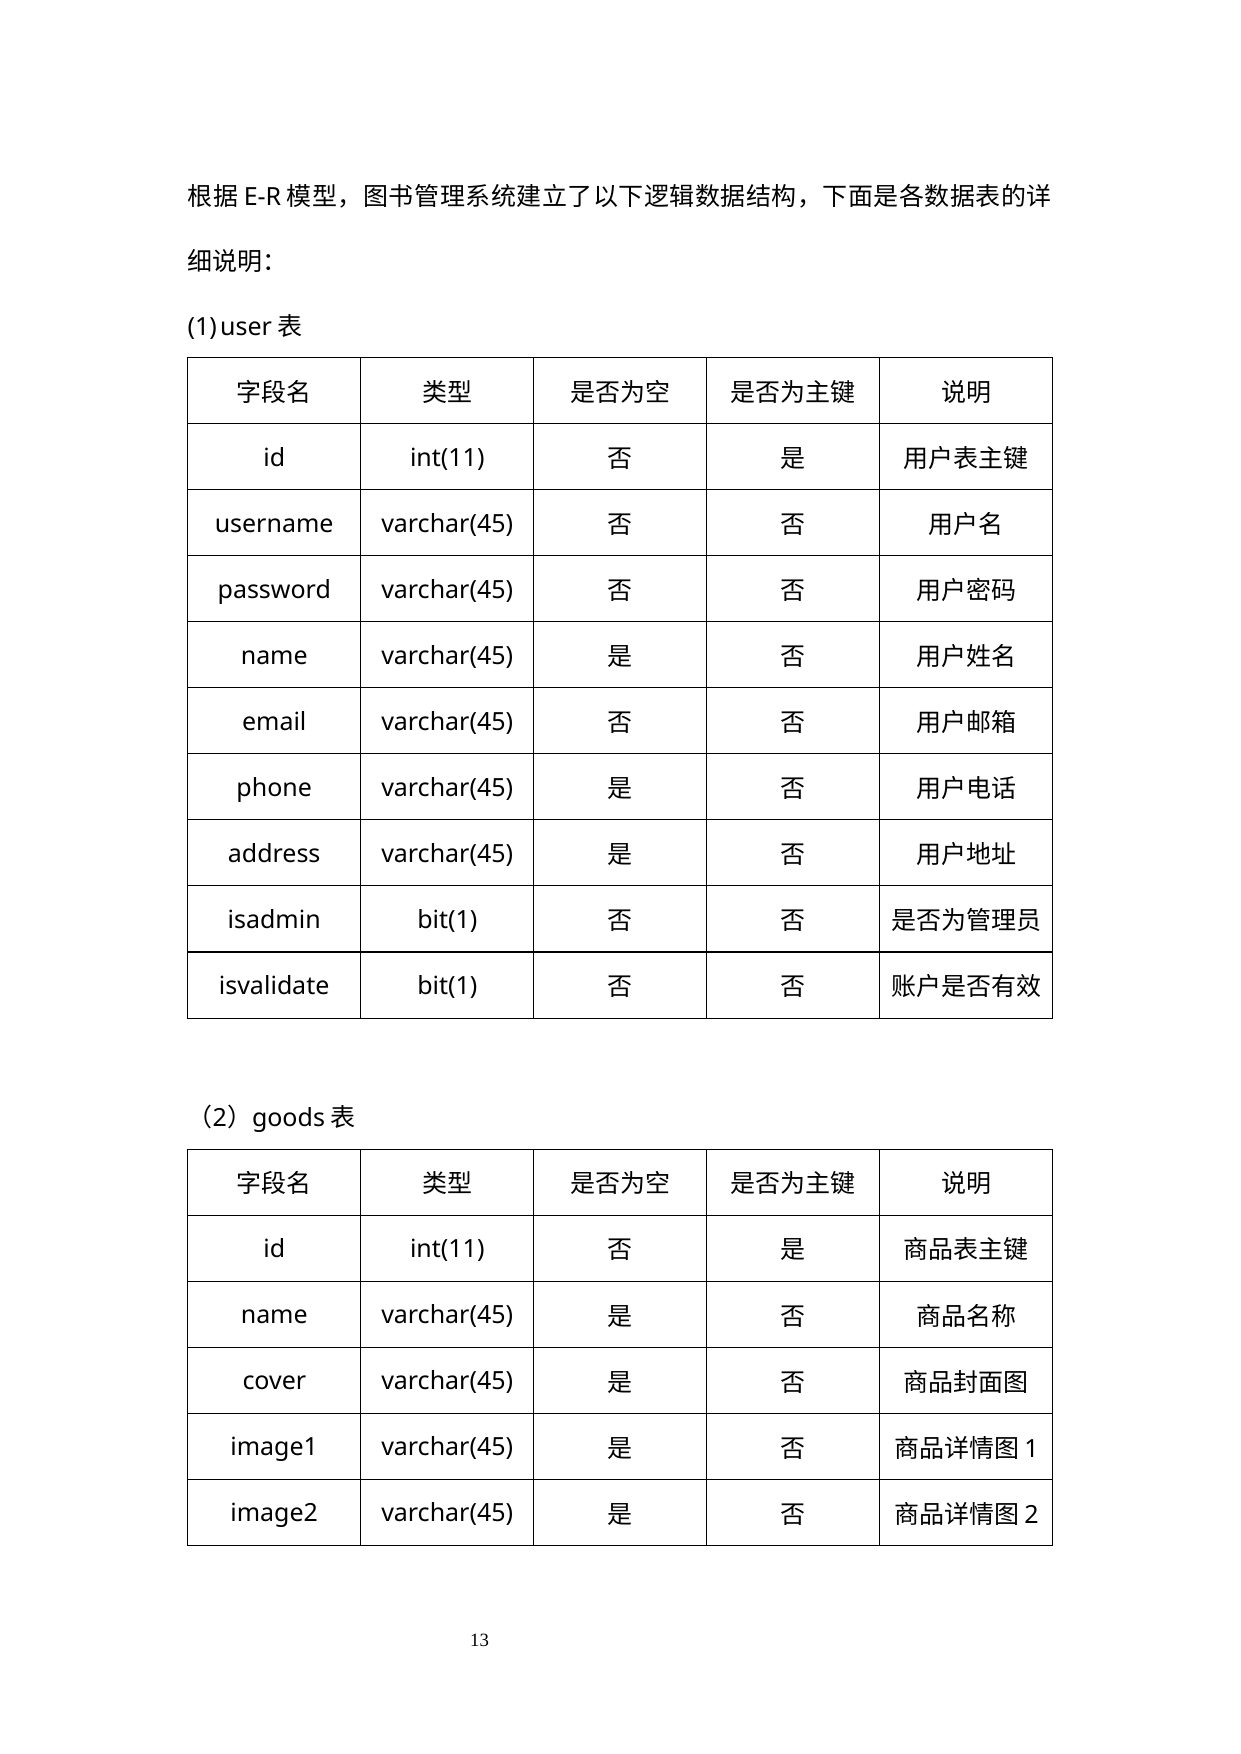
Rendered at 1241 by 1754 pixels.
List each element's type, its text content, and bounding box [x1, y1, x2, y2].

table_cell 商品表主键 [880, 1216, 1052, 1281]
table_cell email [188, 688, 360, 753]
table_cell 是 [534, 1348, 706, 1413]
table_cell isadmin [188, 886, 360, 951]
table_cell 是否为管理员 [880, 886, 1052, 951]
table_cell 否 [707, 953, 879, 1017]
table_cell 用户密码 [880, 556, 1052, 621]
table_cell 否 [707, 1414, 879, 1479]
table_cell 否 [707, 688, 879, 753]
table_cell 商品封面图 [880, 1348, 1052, 1413]
table_cell varchar(45) [361, 1348, 533, 1413]
table_cell varchar(45) [361, 688, 533, 753]
table_cell 否 [707, 622, 879, 687]
table_cell varchar(45) [361, 1480, 533, 1545]
table_header 是否为空 [534, 358, 706, 423]
table_cell 否 [534, 953, 706, 1017]
table_cell bit(1) [361, 953, 533, 1017]
table_cell 否 [707, 1480, 879, 1545]
table_cell username [188, 490, 360, 555]
table_cell 否 [707, 490, 879, 555]
table_cell varchar(45) [361, 754, 533, 819]
table_header 类型 [361, 358, 533, 423]
table_cell 用户电话 [880, 754, 1052, 819]
table_cell id [188, 1216, 360, 1281]
table_cell 否 [534, 424, 706, 489]
table_cell cover [188, 1348, 360, 1413]
table_cell 否 [707, 820, 879, 885]
table_cell 商品名称 [880, 1282, 1052, 1347]
table_cell 是 [534, 754, 706, 819]
table_cell id [188, 424, 360, 489]
table_cell varchar(45) [361, 622, 533, 687]
table_cell phone [188, 754, 360, 819]
table_cell 账户是否有效 [880, 953, 1052, 1017]
table_cell 是 [707, 424, 879, 489]
table_cell 否 [534, 688, 706, 753]
table_cell 是 [534, 1480, 706, 1545]
table_cell int(11) [361, 1216, 533, 1281]
table_cell varchar(45) [361, 820, 533, 885]
table_cell address [188, 820, 360, 885]
table_cell 否 [707, 1282, 879, 1347]
table_cell name [188, 622, 360, 687]
table_cell 是 [534, 820, 706, 885]
table_cell 商品详情图1 [880, 1414, 1052, 1479]
table_header 是否为空 [534, 1150, 706, 1214]
table_cell int(11) [361, 424, 533, 489]
table_cell 用户表主键 [880, 424, 1052, 489]
table_header 字段名 [188, 1150, 360, 1214]
table_cell 否 [534, 556, 706, 621]
table_cell varchar(45) [361, 1282, 533, 1347]
table_cell 否 [707, 754, 879, 819]
table_cell 否 [534, 490, 706, 555]
table_header 字段名 [188, 358, 360, 423]
list user表 [187, 292, 1053, 357]
table_cell 用户地址 [880, 820, 1052, 885]
table_cell password [188, 556, 360, 621]
table_cell 否 [534, 1216, 706, 1281]
table_cell varchar(45) [361, 490, 533, 555]
table_cell 是 [534, 622, 706, 687]
table_cell 用户姓名 [880, 622, 1052, 687]
table_cell 否 [534, 886, 706, 951]
table_header 是否为主键 [707, 1150, 879, 1214]
table_cell 用户名 [880, 490, 1052, 555]
table_cell varchar(45) [361, 556, 533, 621]
table_header 说明 [880, 358, 1052, 423]
table_cell varchar(45) [361, 1414, 533, 1479]
table_cell 用户邮箱 [880, 688, 1052, 753]
table_cell name [188, 1282, 360, 1347]
table_cell 是 [707, 1216, 879, 1281]
table_cell 是 [534, 1282, 706, 1347]
table_cell isvalidate [188, 953, 360, 1017]
table_header 说明 [880, 1150, 1052, 1214]
table_cell image1 [188, 1414, 360, 1479]
table_header 是否为主键 [707, 358, 879, 423]
table_header 类型 [361, 1150, 533, 1214]
text 根据E-R模型，图书管理系统建立了以下逻辑数据结构，下面是各数据表的详细说明： [187, 162, 1053, 292]
list goods表 [187, 1083, 1053, 1148]
table_cell 否 [707, 1348, 879, 1413]
table_cell bit(1) [361, 886, 533, 951]
table_cell 商品详情图2 [880, 1480, 1052, 1545]
table_cell 否 [707, 556, 879, 621]
table_cell 否 [707, 886, 879, 951]
table_cell image2 [188, 1480, 360, 1545]
table_cell 是 [534, 1414, 706, 1479]
